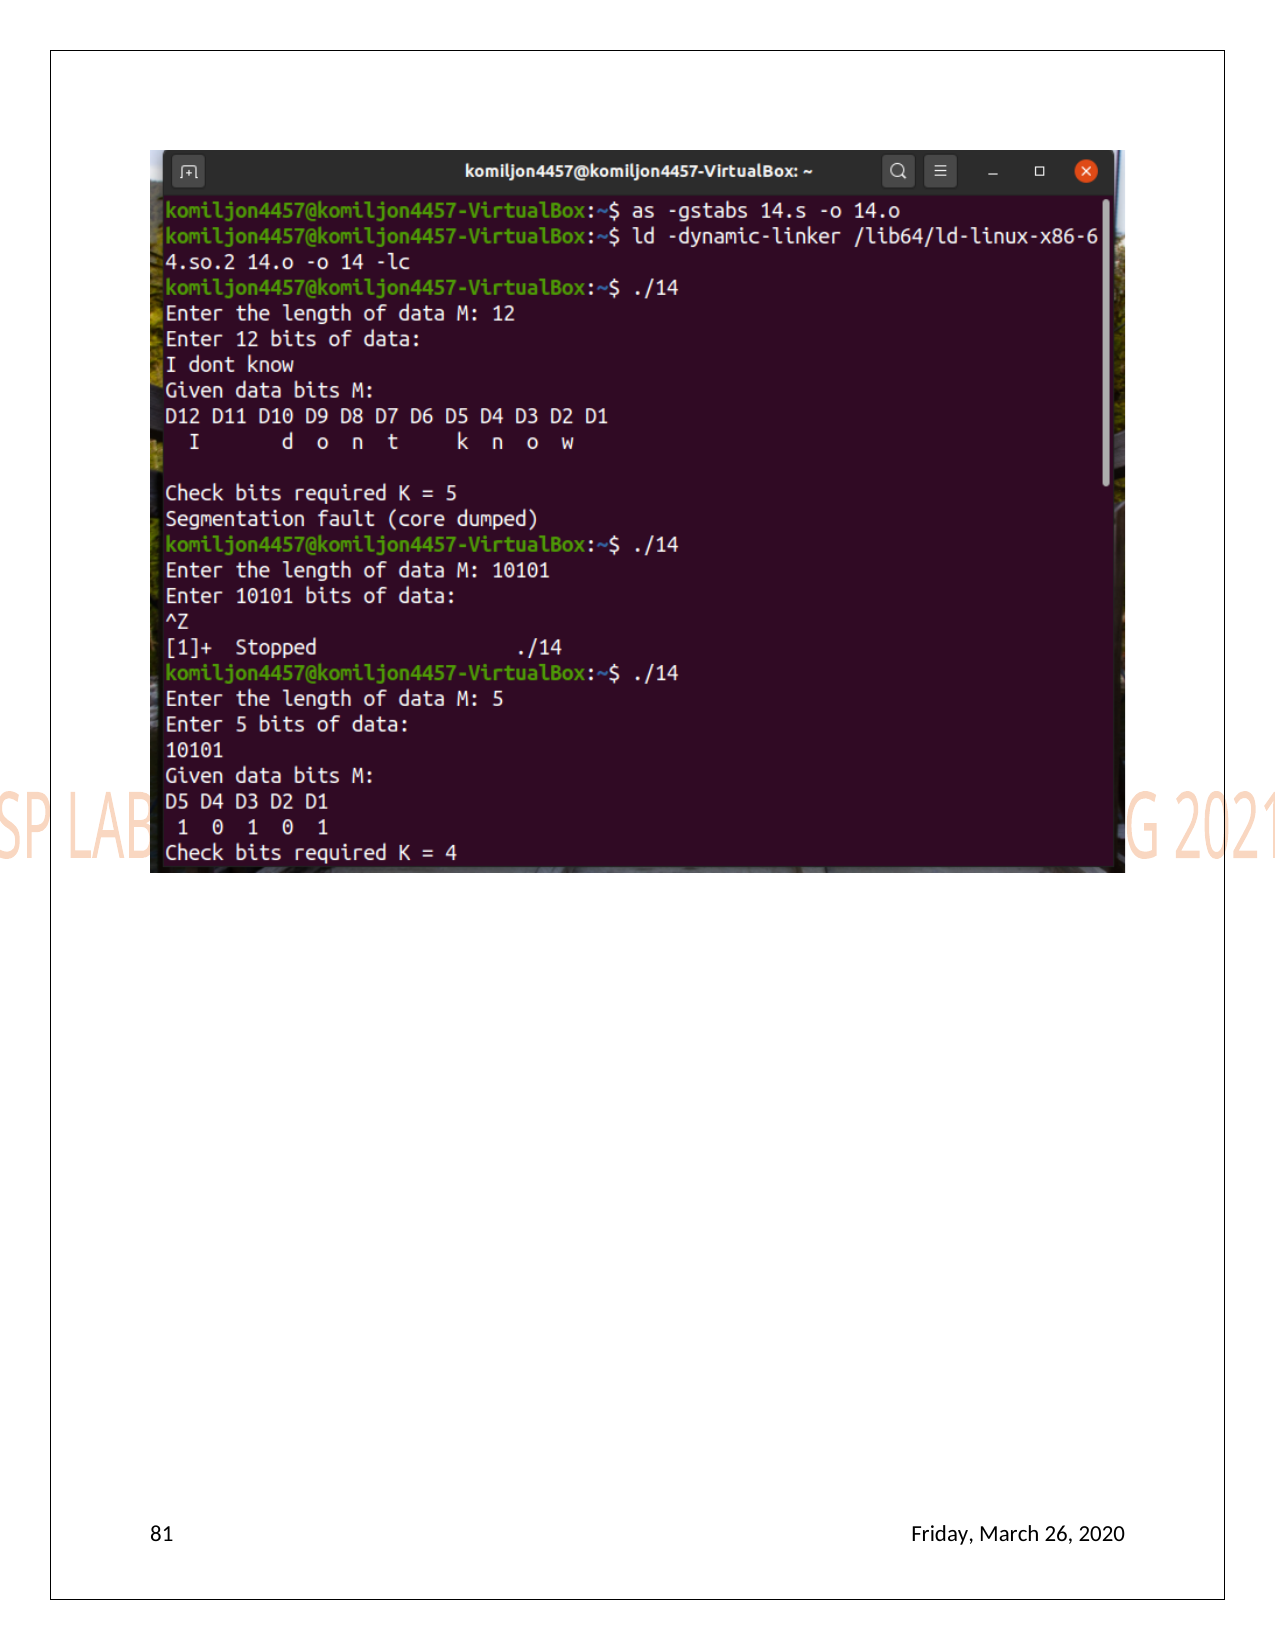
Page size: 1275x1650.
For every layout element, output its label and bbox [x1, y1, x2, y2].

picture [150, 150, 1125, 873]
